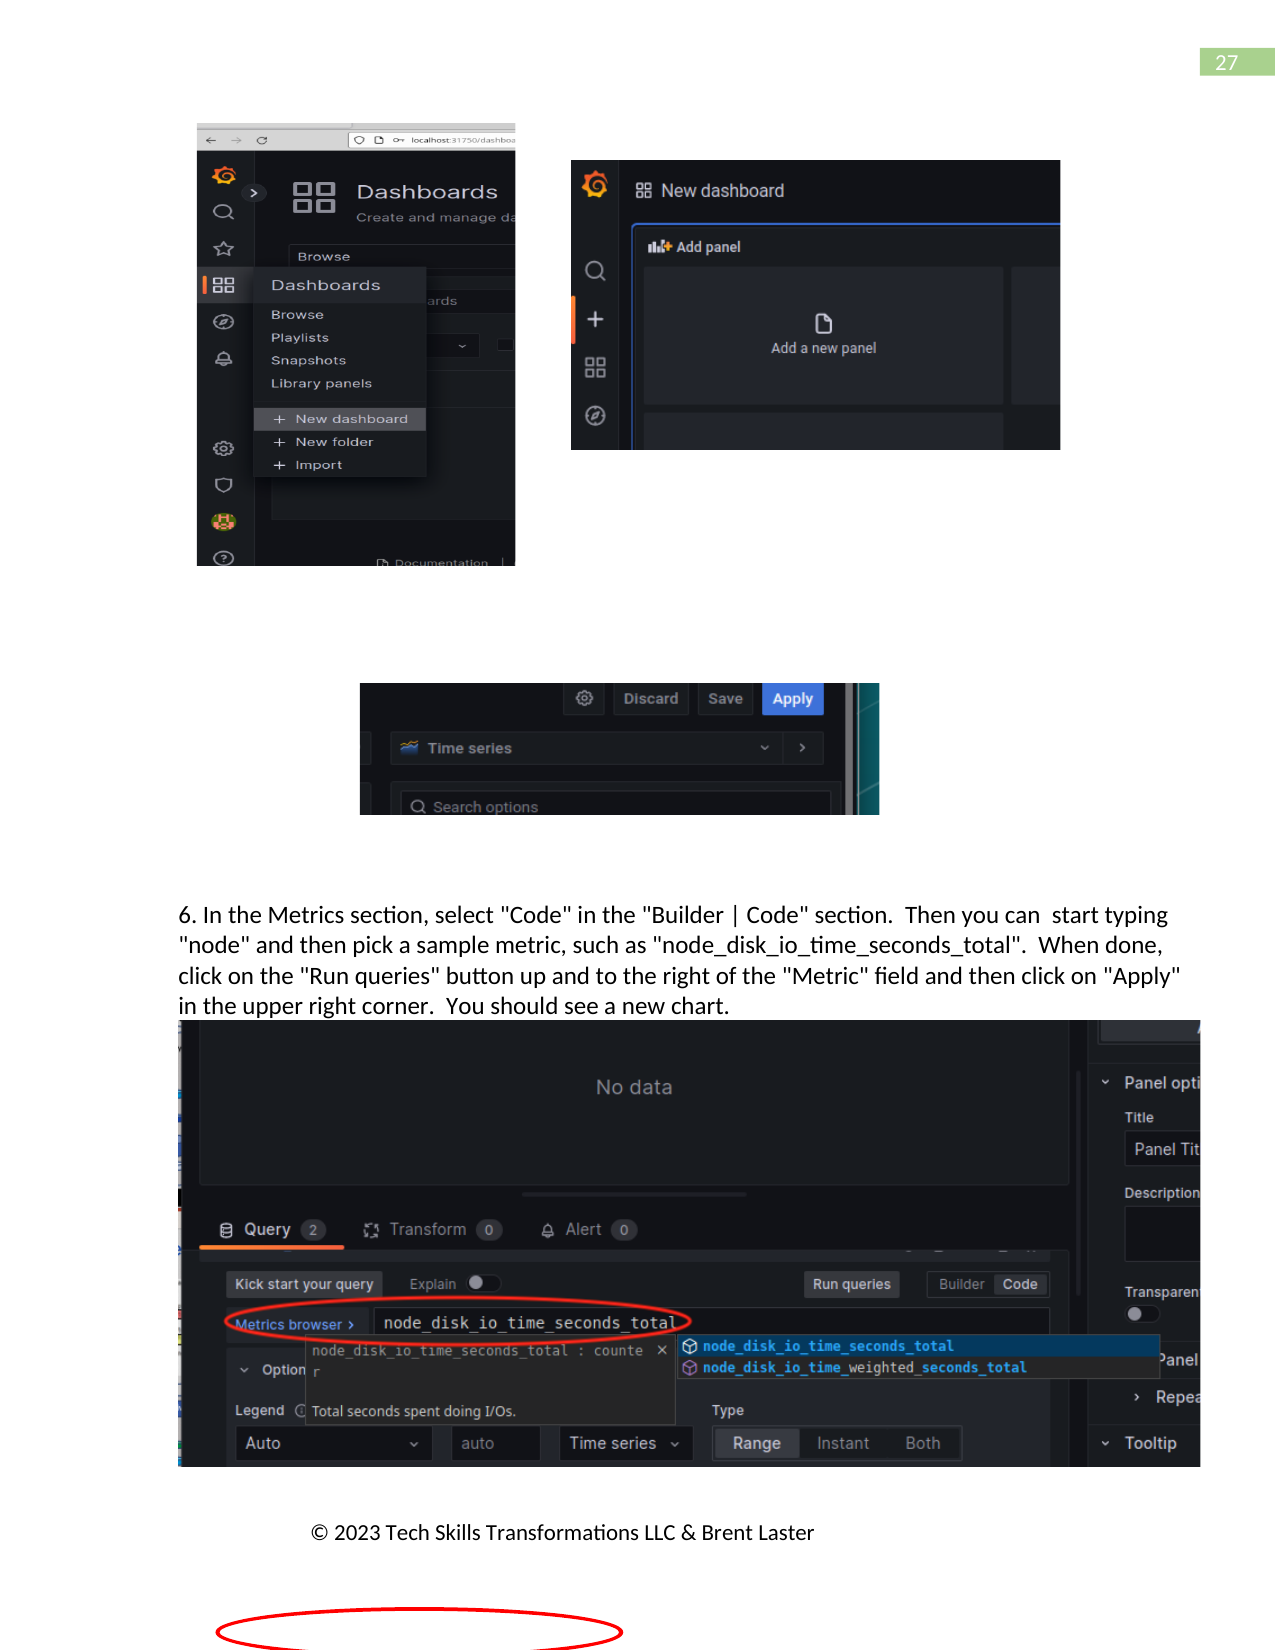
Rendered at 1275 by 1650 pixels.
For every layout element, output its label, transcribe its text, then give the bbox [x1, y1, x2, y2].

picture [359, 683, 880, 815]
picture [178, 1020, 1201, 1467]
picture [196, 123, 516, 566]
text 6. In the Metrics section, select "Code" in the "Builder | Code" section. Then you can start typing "node" and then pick a sample metric, such as "node_disk_io_time_seconds_total". When done, click on the "Run queries" button up and to the right of the "Metric" field and then click on "Apply" in the upper right corner. You should see a new chart. [178, 899, 1200, 1020]
picture [571, 160, 1061, 450]
